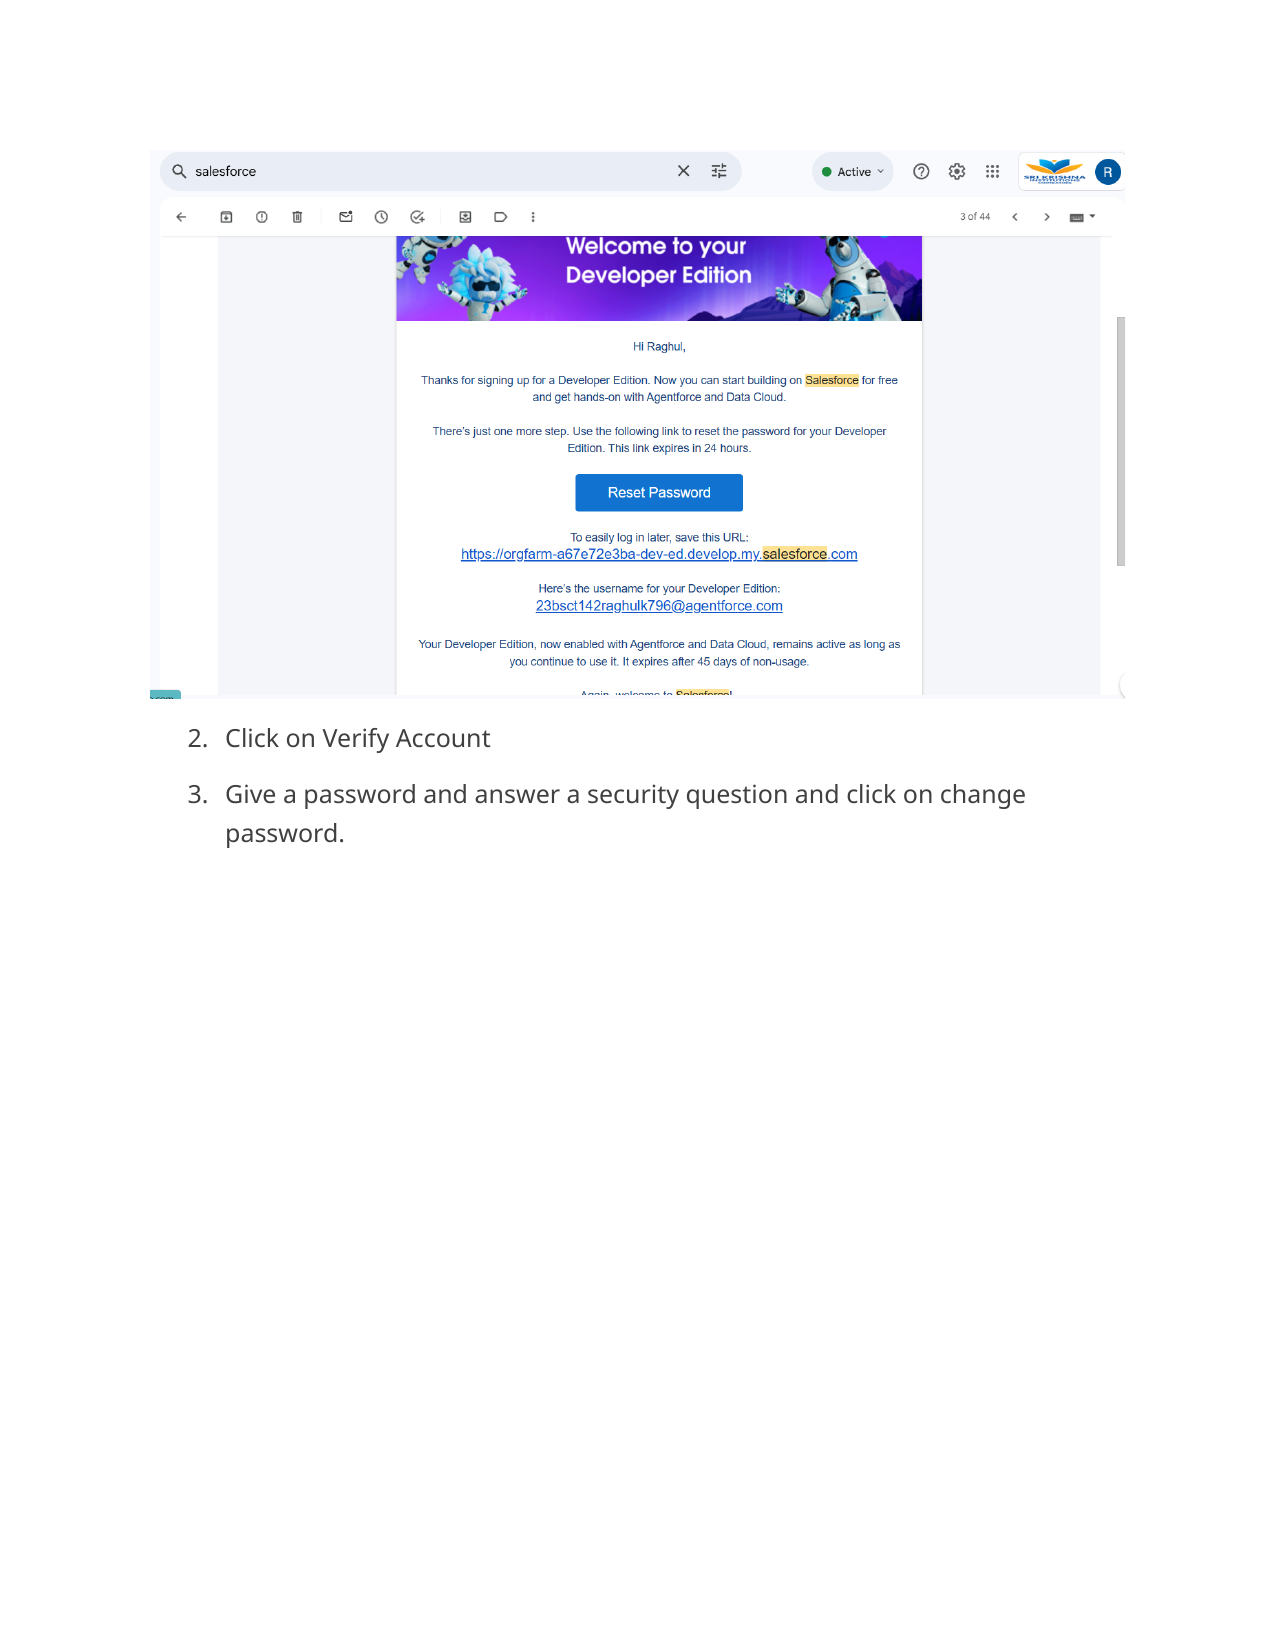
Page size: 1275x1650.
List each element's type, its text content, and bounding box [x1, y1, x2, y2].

picture [150, 150, 1125, 699]
list Click on Verify Account [187, 721, 1125, 755]
list Give a password and answer a security question and click on change password. [187, 776, 1125, 850]
